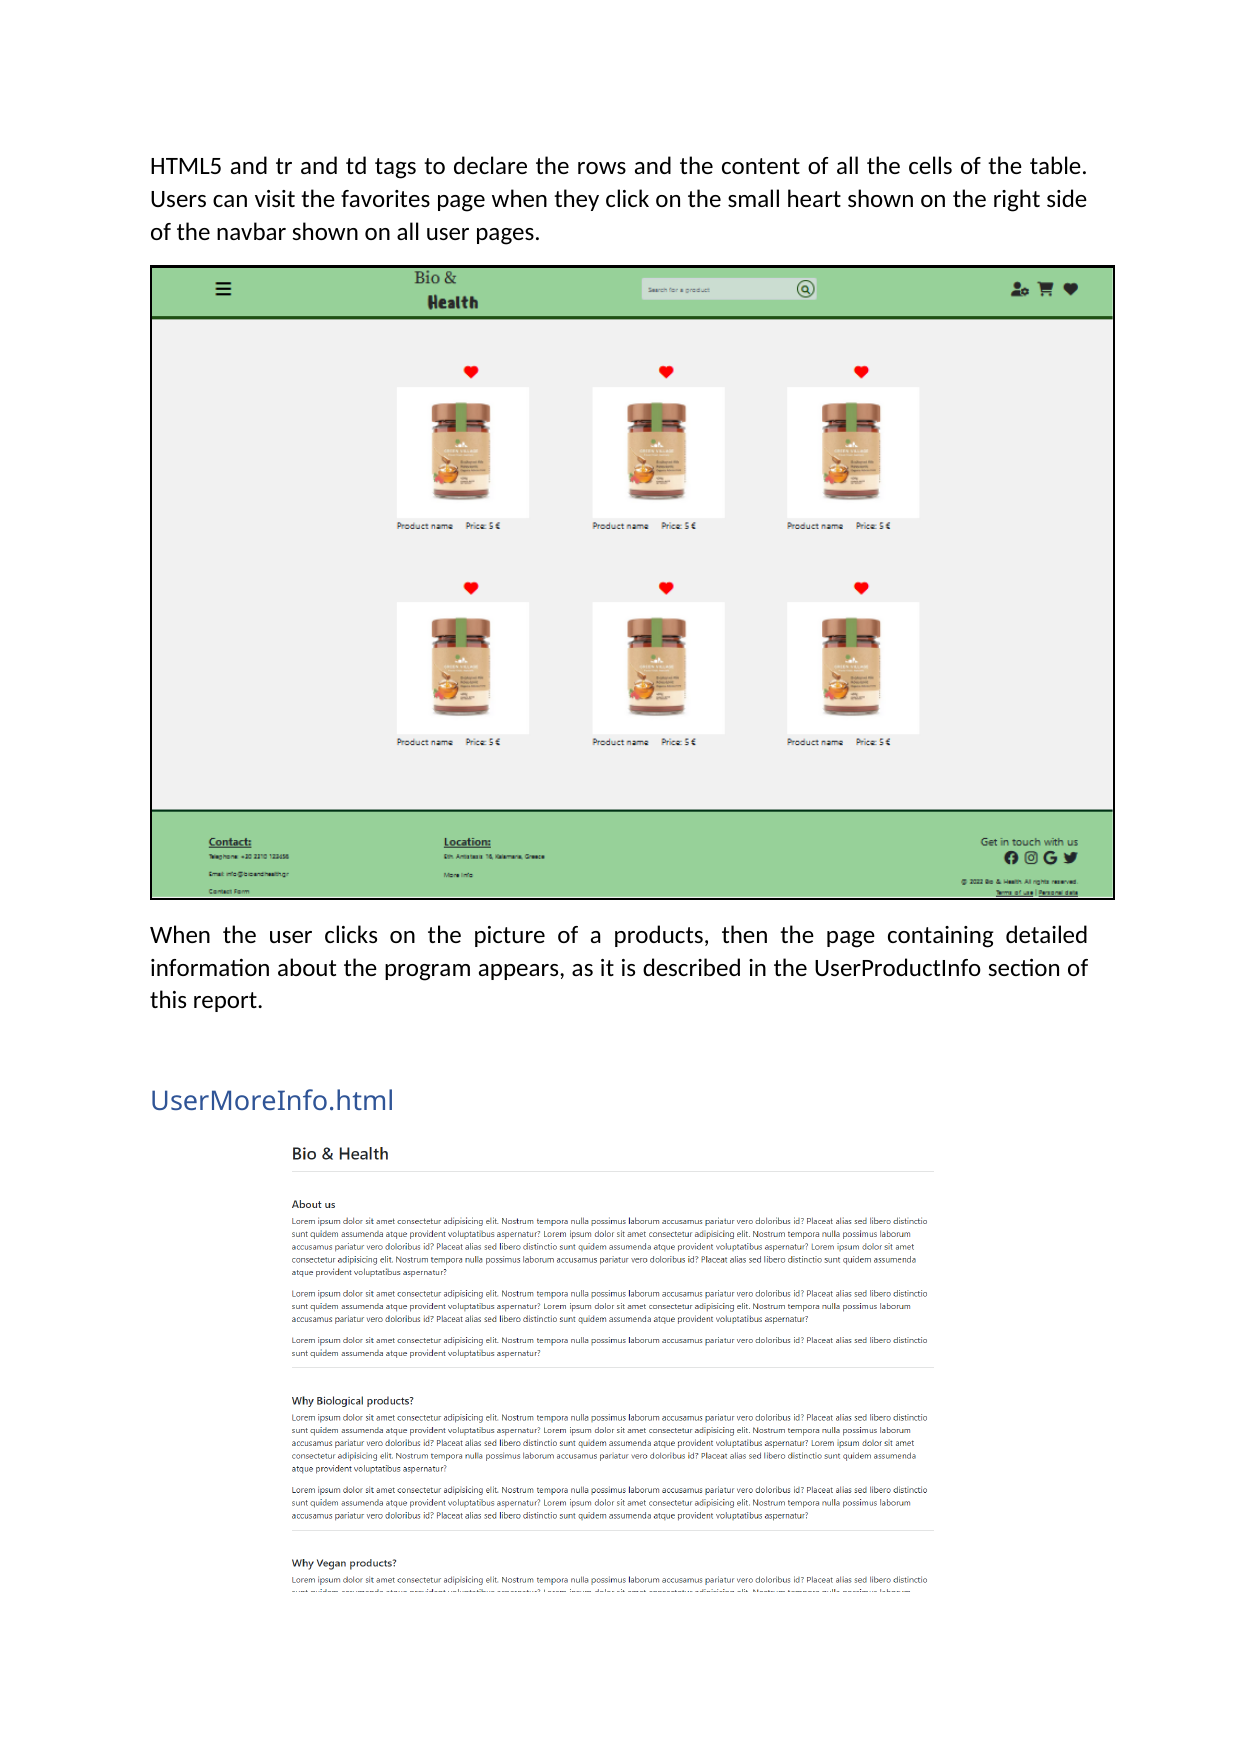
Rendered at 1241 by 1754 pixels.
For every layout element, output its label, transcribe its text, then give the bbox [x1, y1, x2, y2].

text When the user clicks on the picture of a products, then the page containing detailed information about the program appears, as it is described in the UserProductInfo section of this report. [150, 919, 1090, 1015]
subtitle UserMoreInfo.html [150, 1081, 1090, 1118]
picture [150, 1120, 1091, 1592]
picture [152, 268, 1113, 898]
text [150, 150, 1090, 246]
